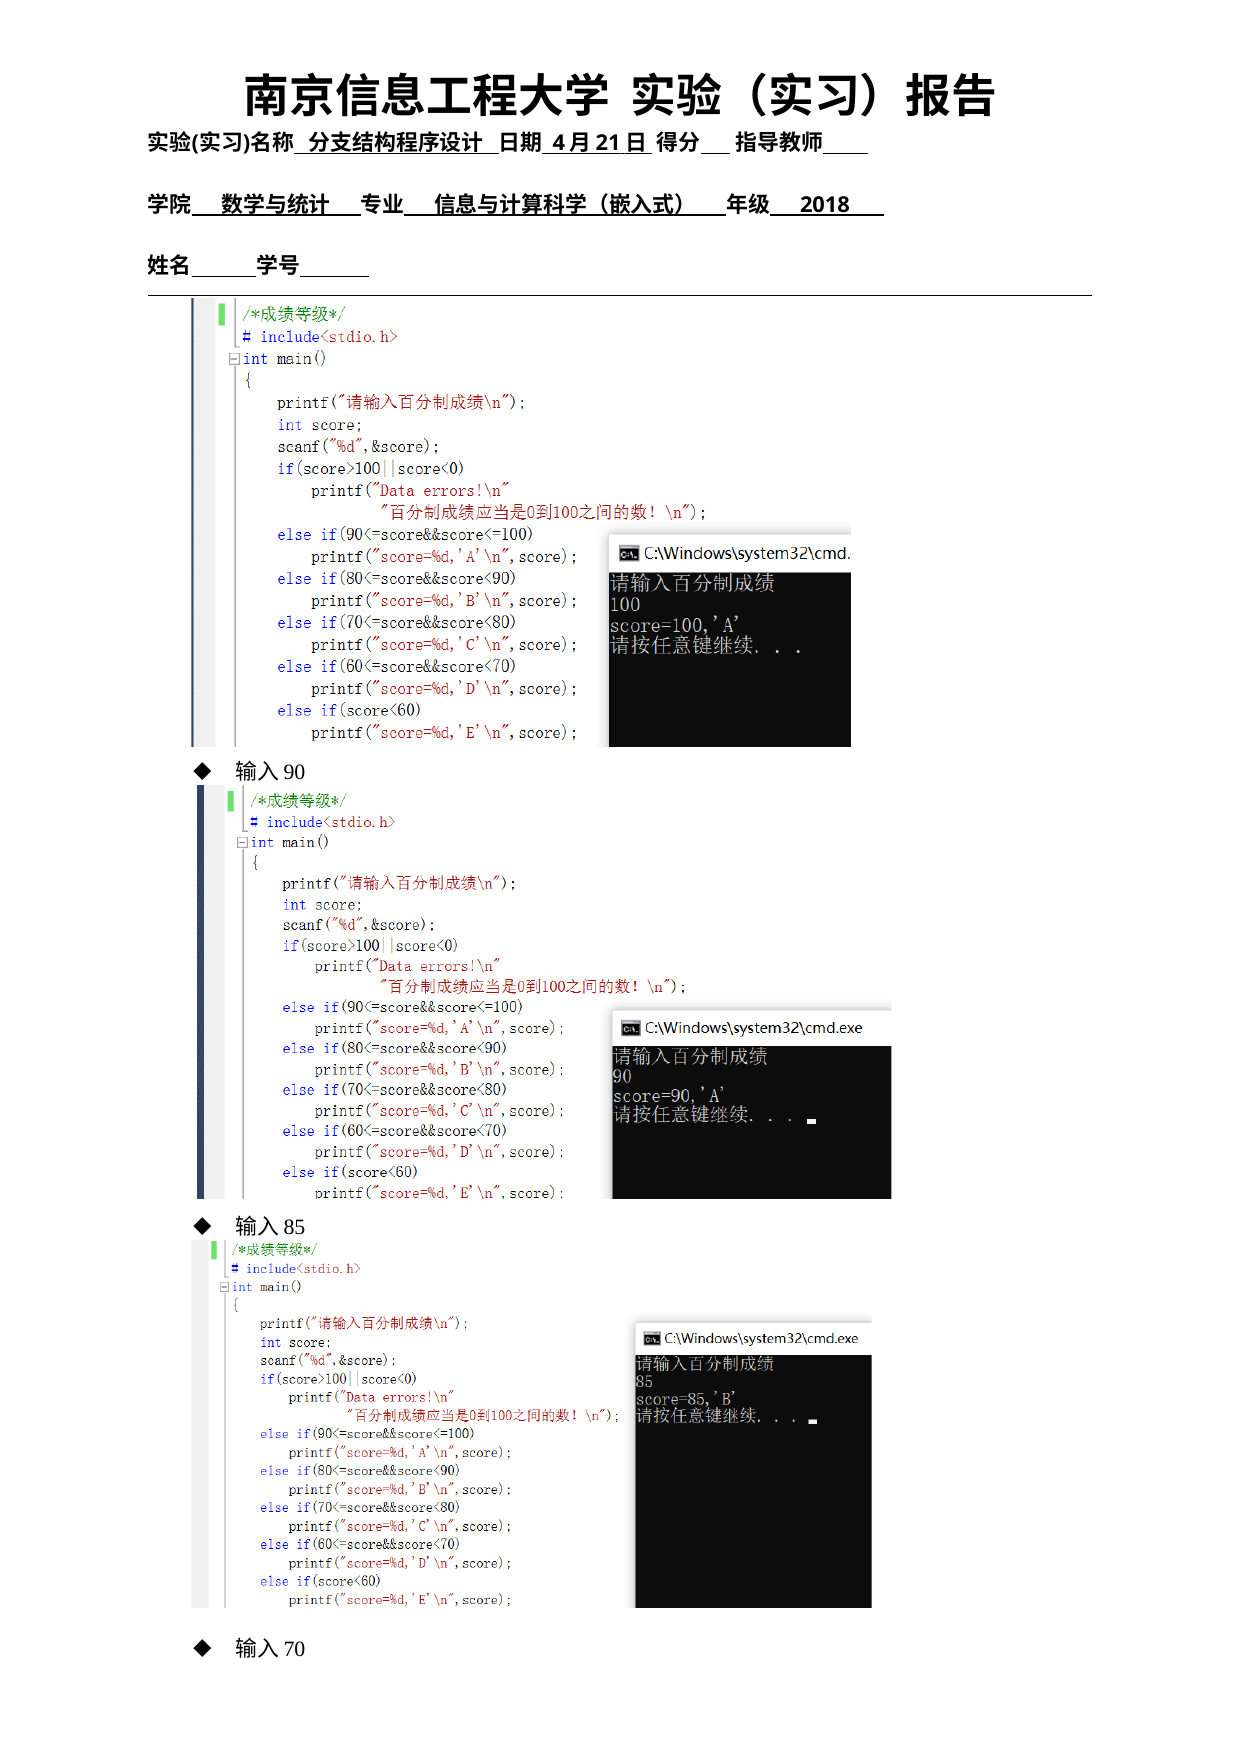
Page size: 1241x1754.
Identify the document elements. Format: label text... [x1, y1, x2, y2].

list 输入90 [191, 753, 1092, 786]
list 输入70 [191, 1631, 1092, 1663]
list 输入85 [191, 1208, 1092, 1241]
picture [191, 785, 892, 1199]
picture [191, 298, 851, 747]
picture [191, 1240, 872, 1608]
